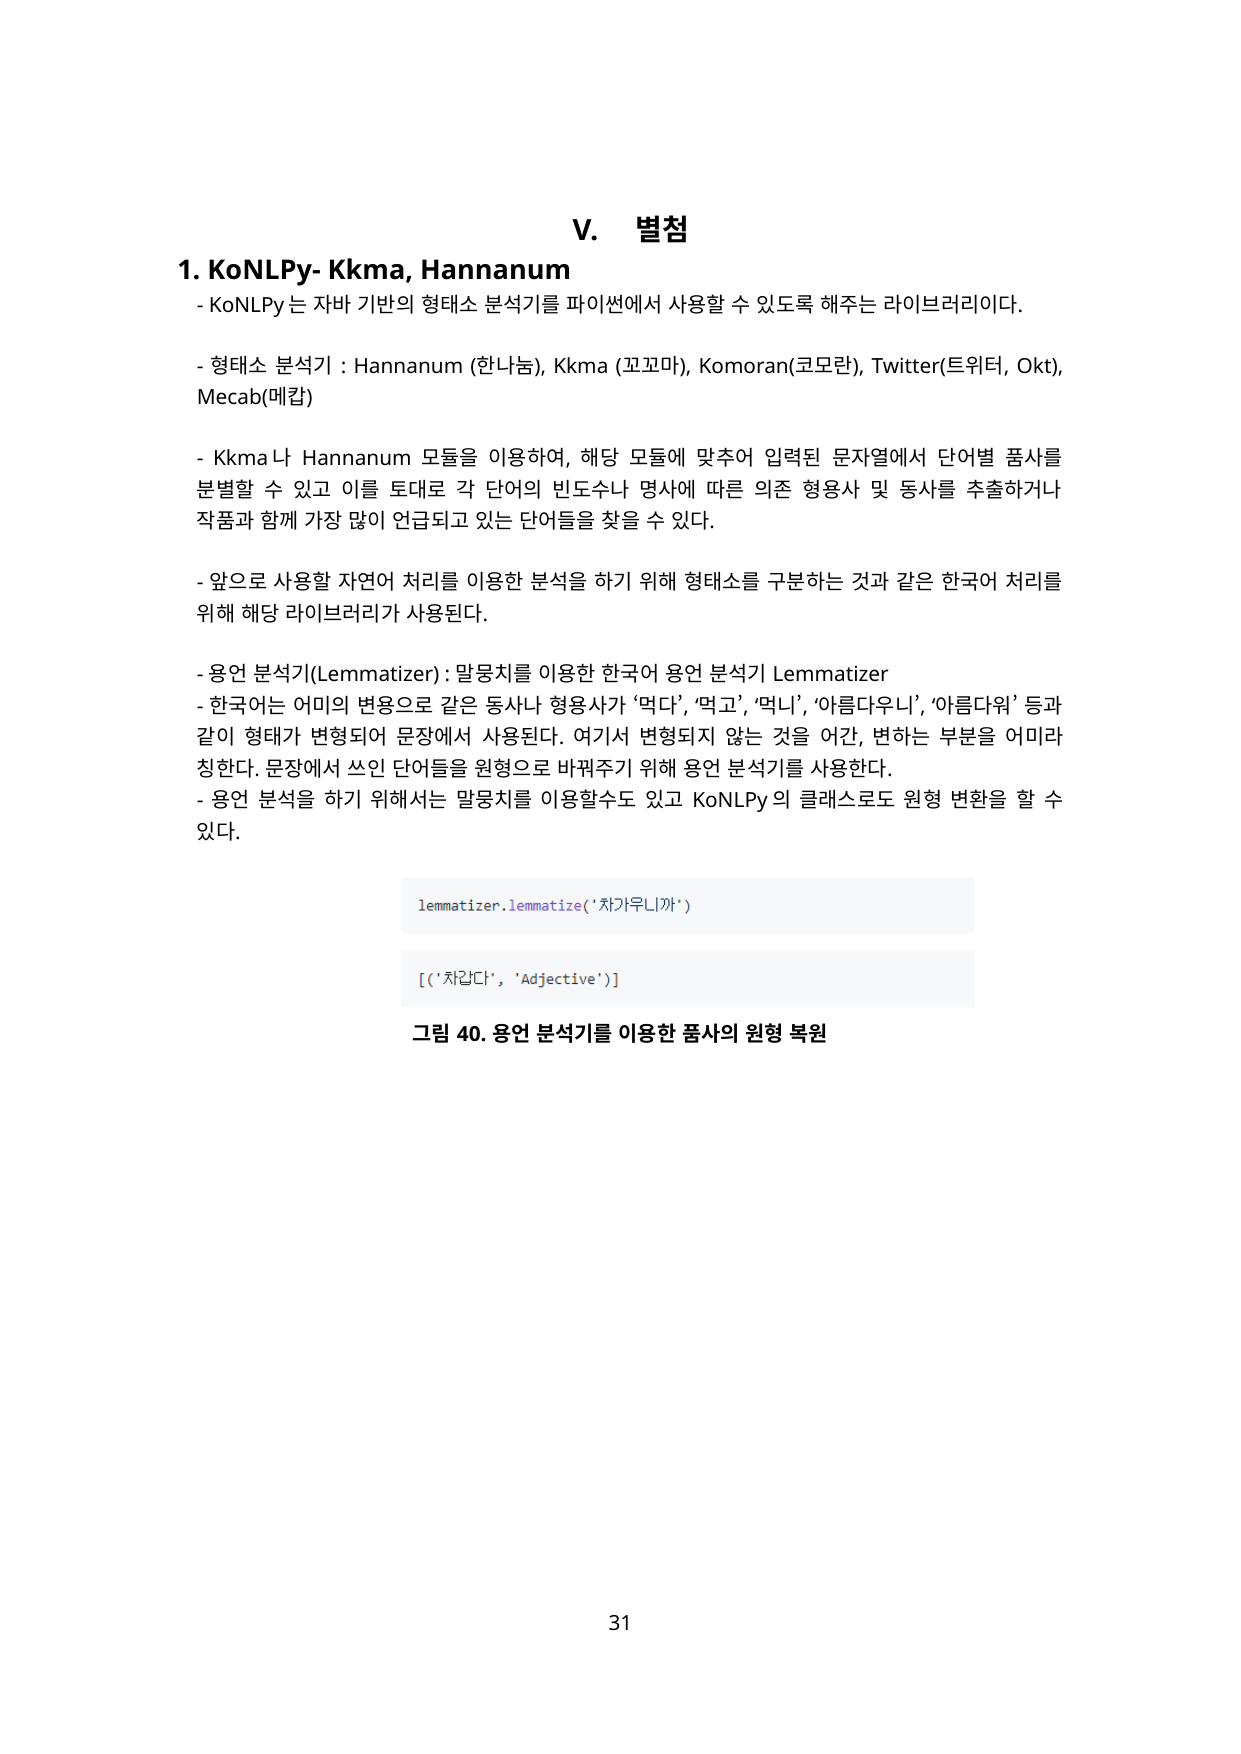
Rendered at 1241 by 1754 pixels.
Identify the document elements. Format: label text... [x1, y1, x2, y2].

text - 용언 분석기(Lemmatizer) : 말뭉치를 이용한 한국어 용언 분석기 Lemmatizer [197, 658, 1063, 688]
text - 한국어는 어미의 변용으로 같은 동사나 형용사가 ‘먹다’, ‘먹고’, ‘먹니’, ‘아름다우니’, ‘아름다워’ 등과 같이 형태가 변형되어 문장에서 사용된다. 여기서 변형되지 않는 것을 어간, 변하는 부분을 어미라 칭한다. 문장에서 쓰인 단어들을 원형으로 바꿔주기 위해 용언 분석기를 사용한다. [197, 689, 1063, 782]
text - KoNLPy는 자바 기반의 형태소 분석기를 파이썬에서 사용할 수 있도록 해주는 라이브러리이다. [197, 288, 1063, 318]
picture [383, 876, 975, 1016]
text 그림 40. 용언 분석기를 이용한 품사의 원형 복원 [177, 1017, 1063, 1047]
text 1. KoNLPy- Kkma, Hannanum [177, 250, 1063, 287]
text - Kkma나 Hannanum 모듈을 이용하여, 해당 모듈에 맞추어 입력된 문자열에서 단어별 품사를 분별할 수 있고 이를 토대로 각 단어의 빈도수나 명사에 따른 의존 형용사 및 동사를 추출하거나 작품과 함께 가장 많이 언급되고 있는 단어들을 찾을 수 있다. [197, 442, 1063, 535]
text - 앞으로 사용할 자연어 처리를 이용한 분석을 하기 위해 형태소를 구분하는 것과 같은 한국어 처리를 위해 해당 라이브러리가 사용된다. [197, 565, 1063, 627]
text 별첨 [198, 207, 1063, 249]
text - 형태소 분석기 : Hannanum (한나눔), Kkma (꼬꼬마), Komoran(코모란), Twitter(트위터, Okt), Mecab(메캅) [197, 349, 1063, 411]
text - 용언 분석을 하기 위해서는 말뭉치를 이용할수도 있고 KoNLPy의 클래스로도 원형 변환을 할 수 있다. [197, 783, 1063, 845]
